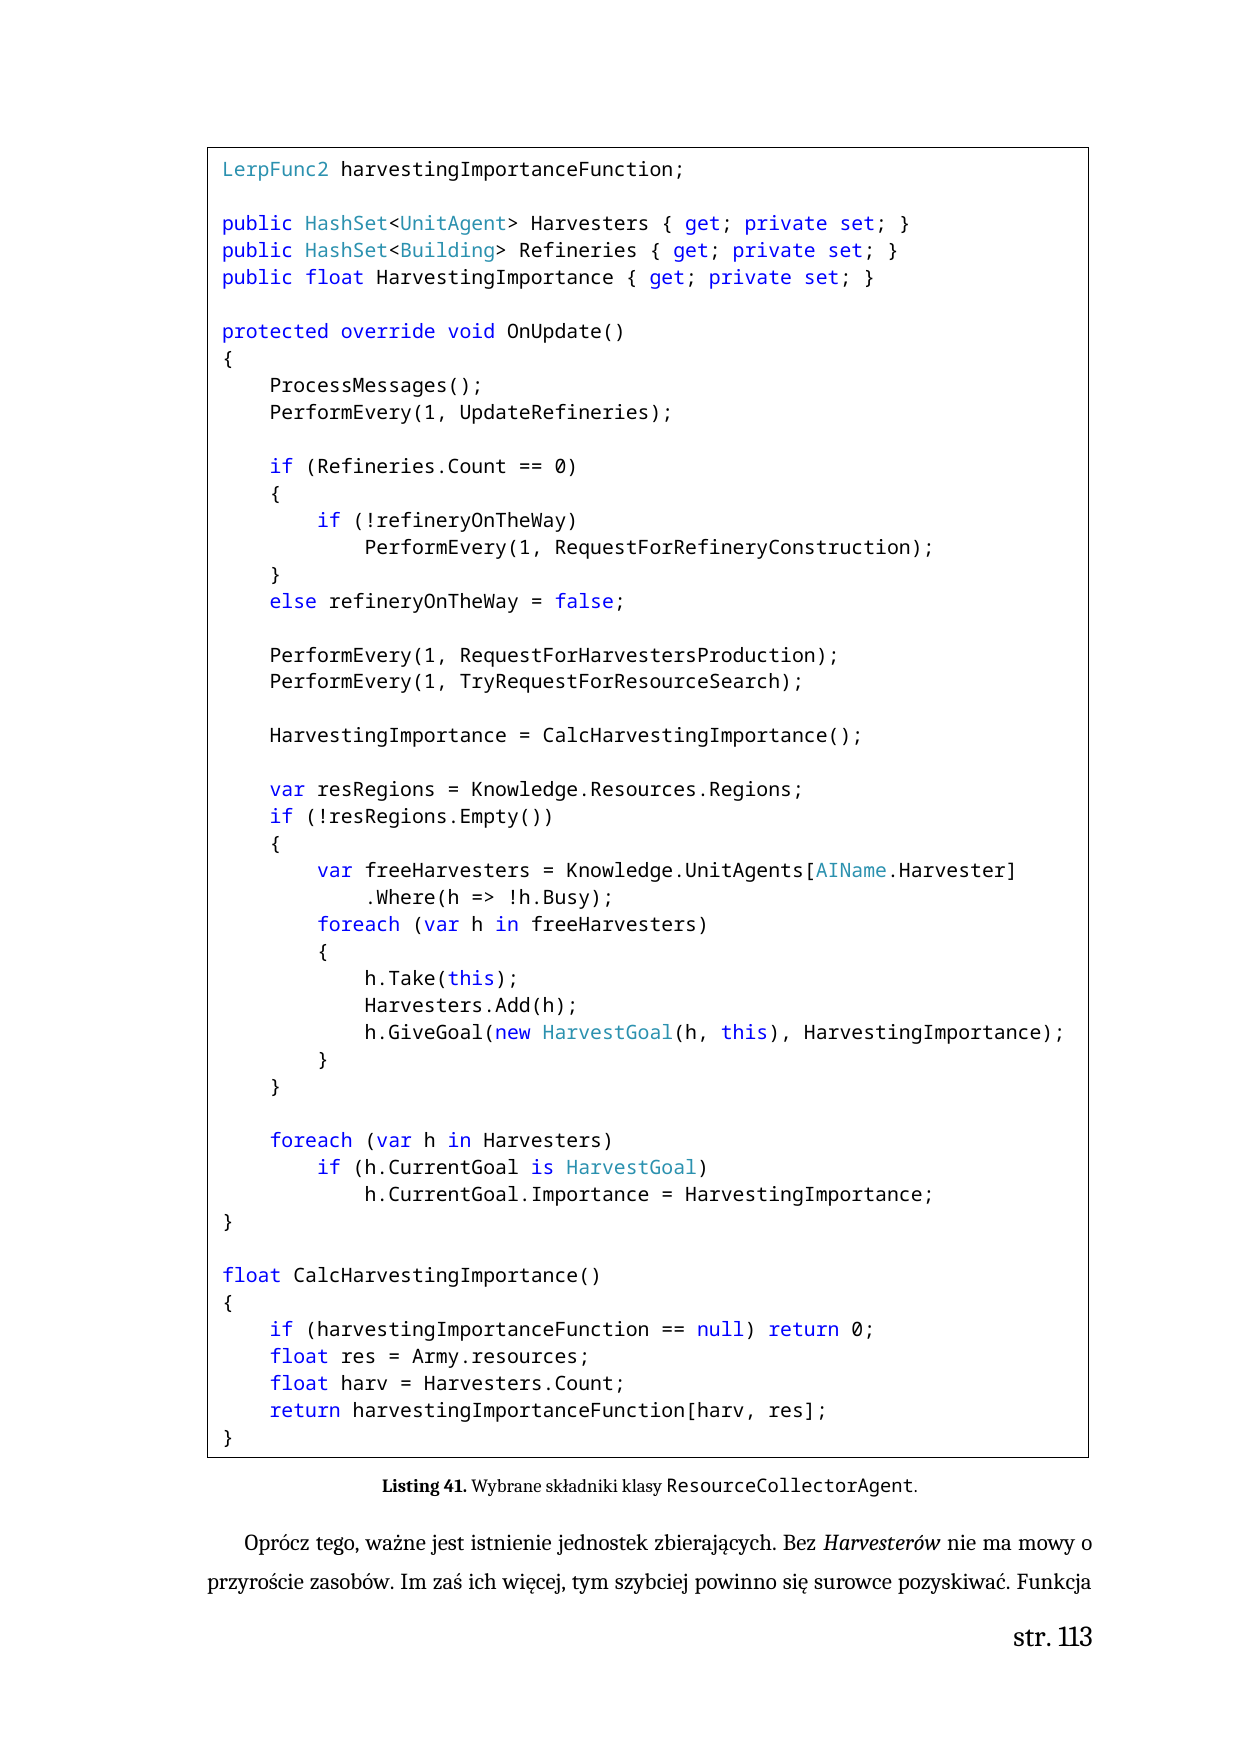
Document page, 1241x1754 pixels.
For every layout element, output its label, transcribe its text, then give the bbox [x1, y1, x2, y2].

text Listing 41. Wybrane składniki klasy ResourceCollectorAgent. [207, 1472, 1092, 1498]
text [207, 1529, 1092, 1595]
